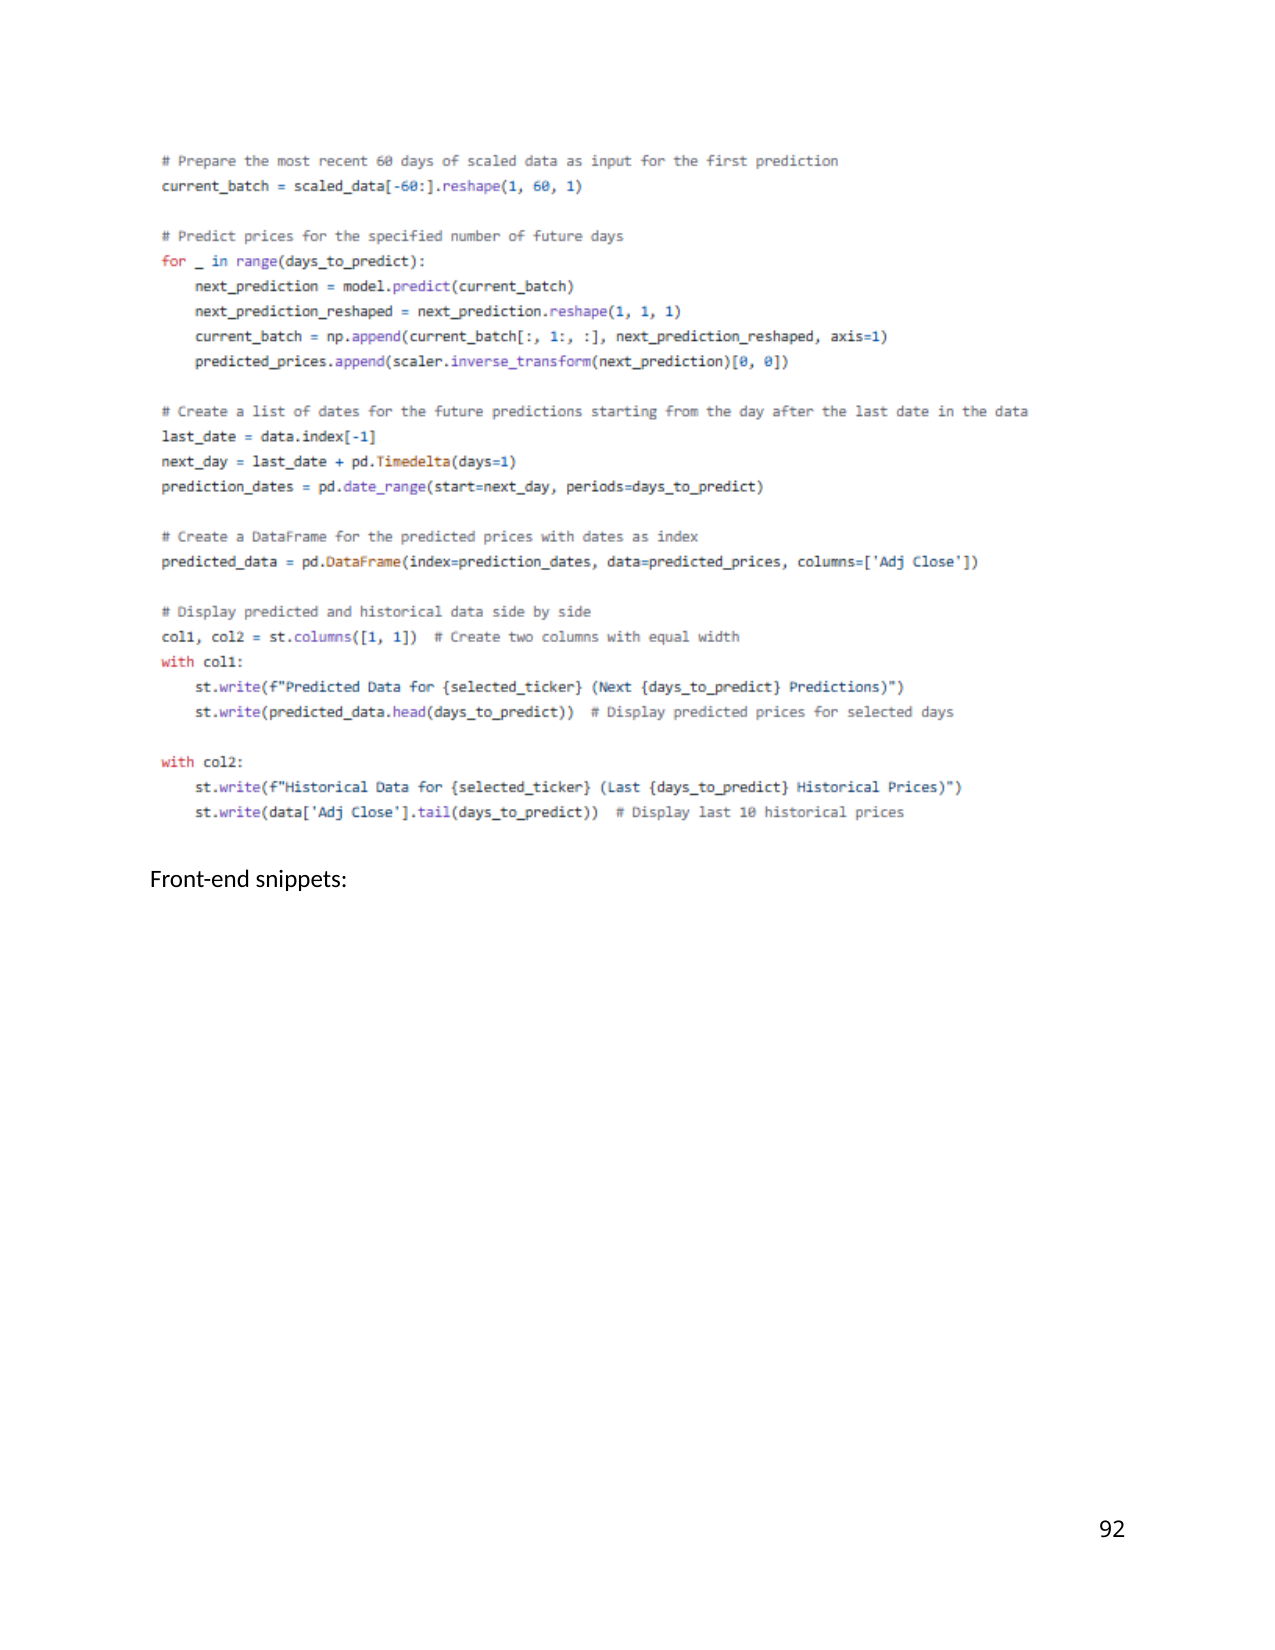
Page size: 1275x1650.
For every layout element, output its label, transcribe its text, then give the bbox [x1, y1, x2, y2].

picture [150, 150, 1046, 844]
text Front-end snippets: [150, 863, 1125, 893]
